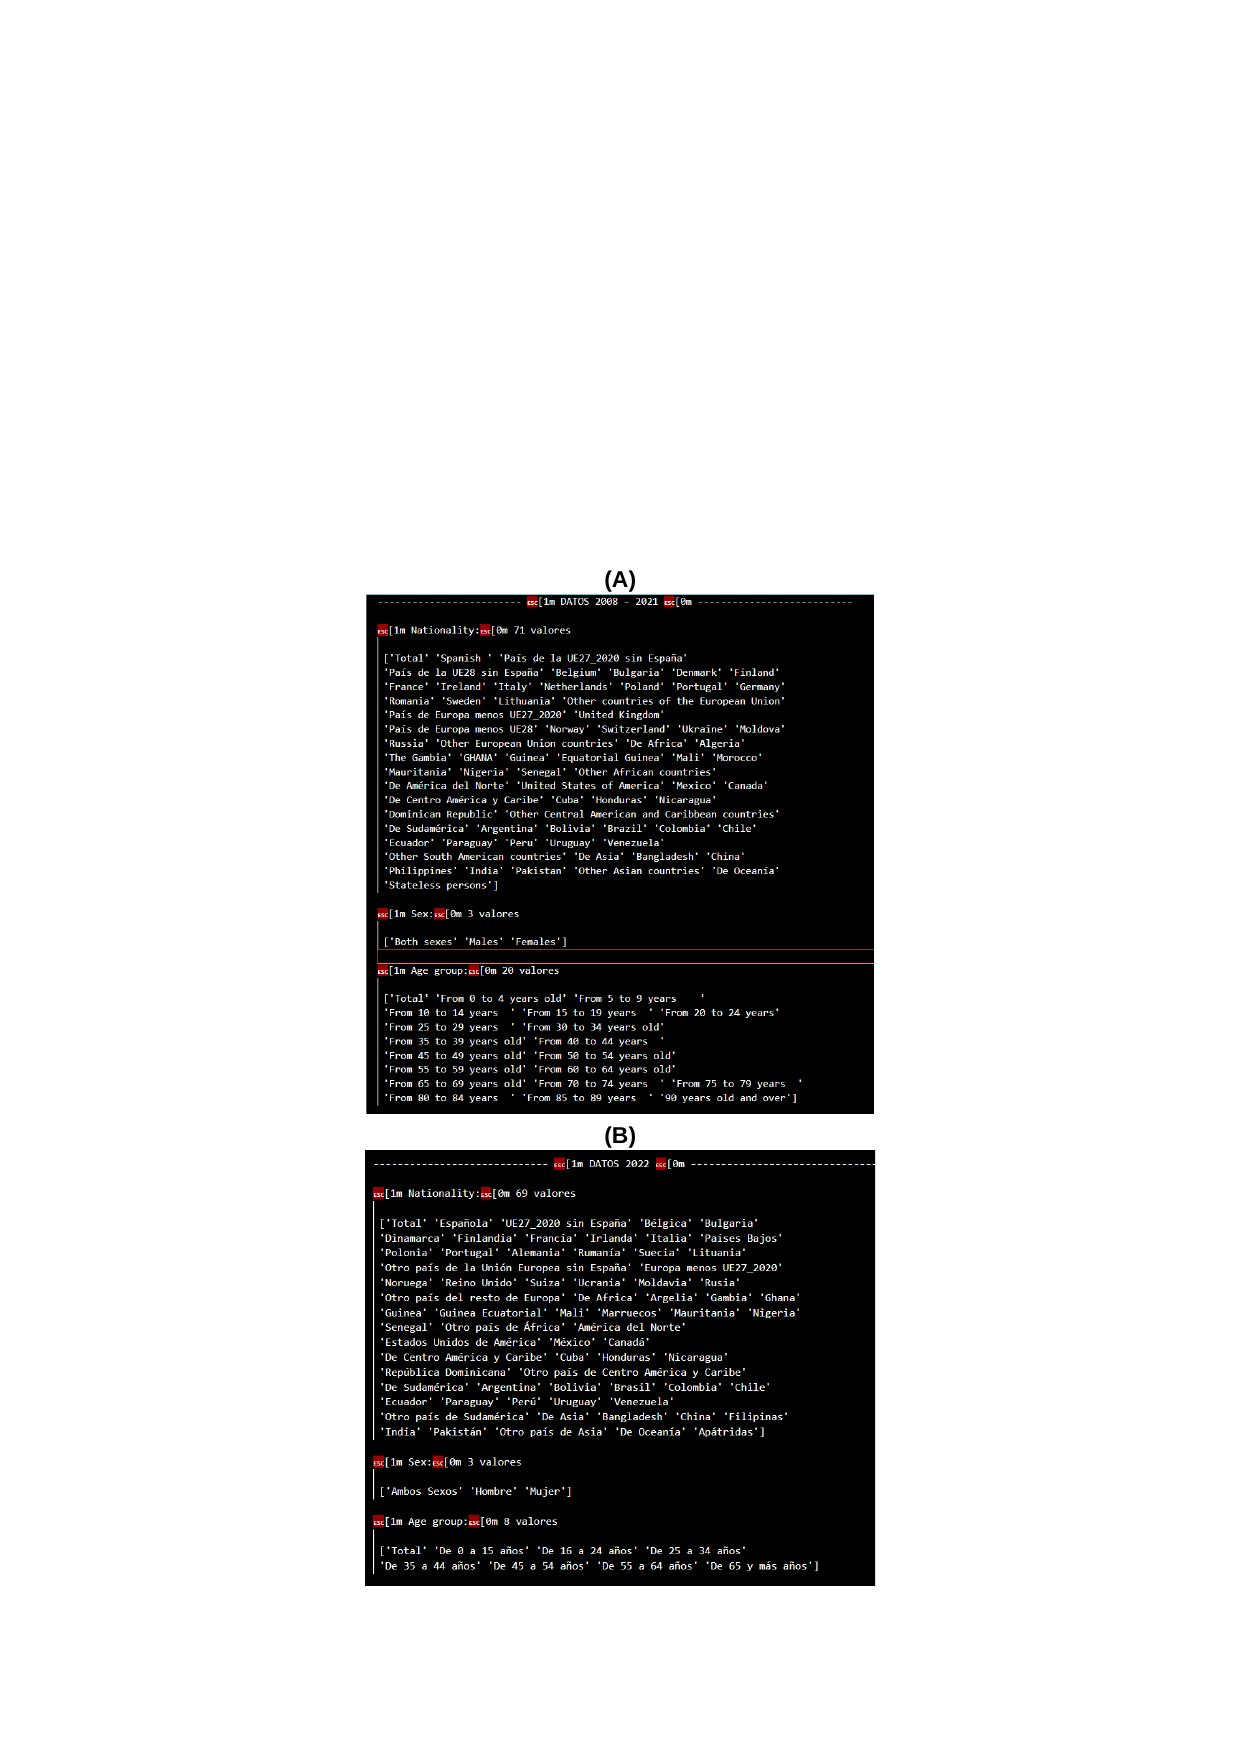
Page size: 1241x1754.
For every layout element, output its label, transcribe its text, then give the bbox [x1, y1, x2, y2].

text (B) [150, 1122, 1090, 1149]
picture [366, 594, 874, 1114]
text (A) [150, 566, 1090, 592]
picture [365, 1150, 876, 1586]
